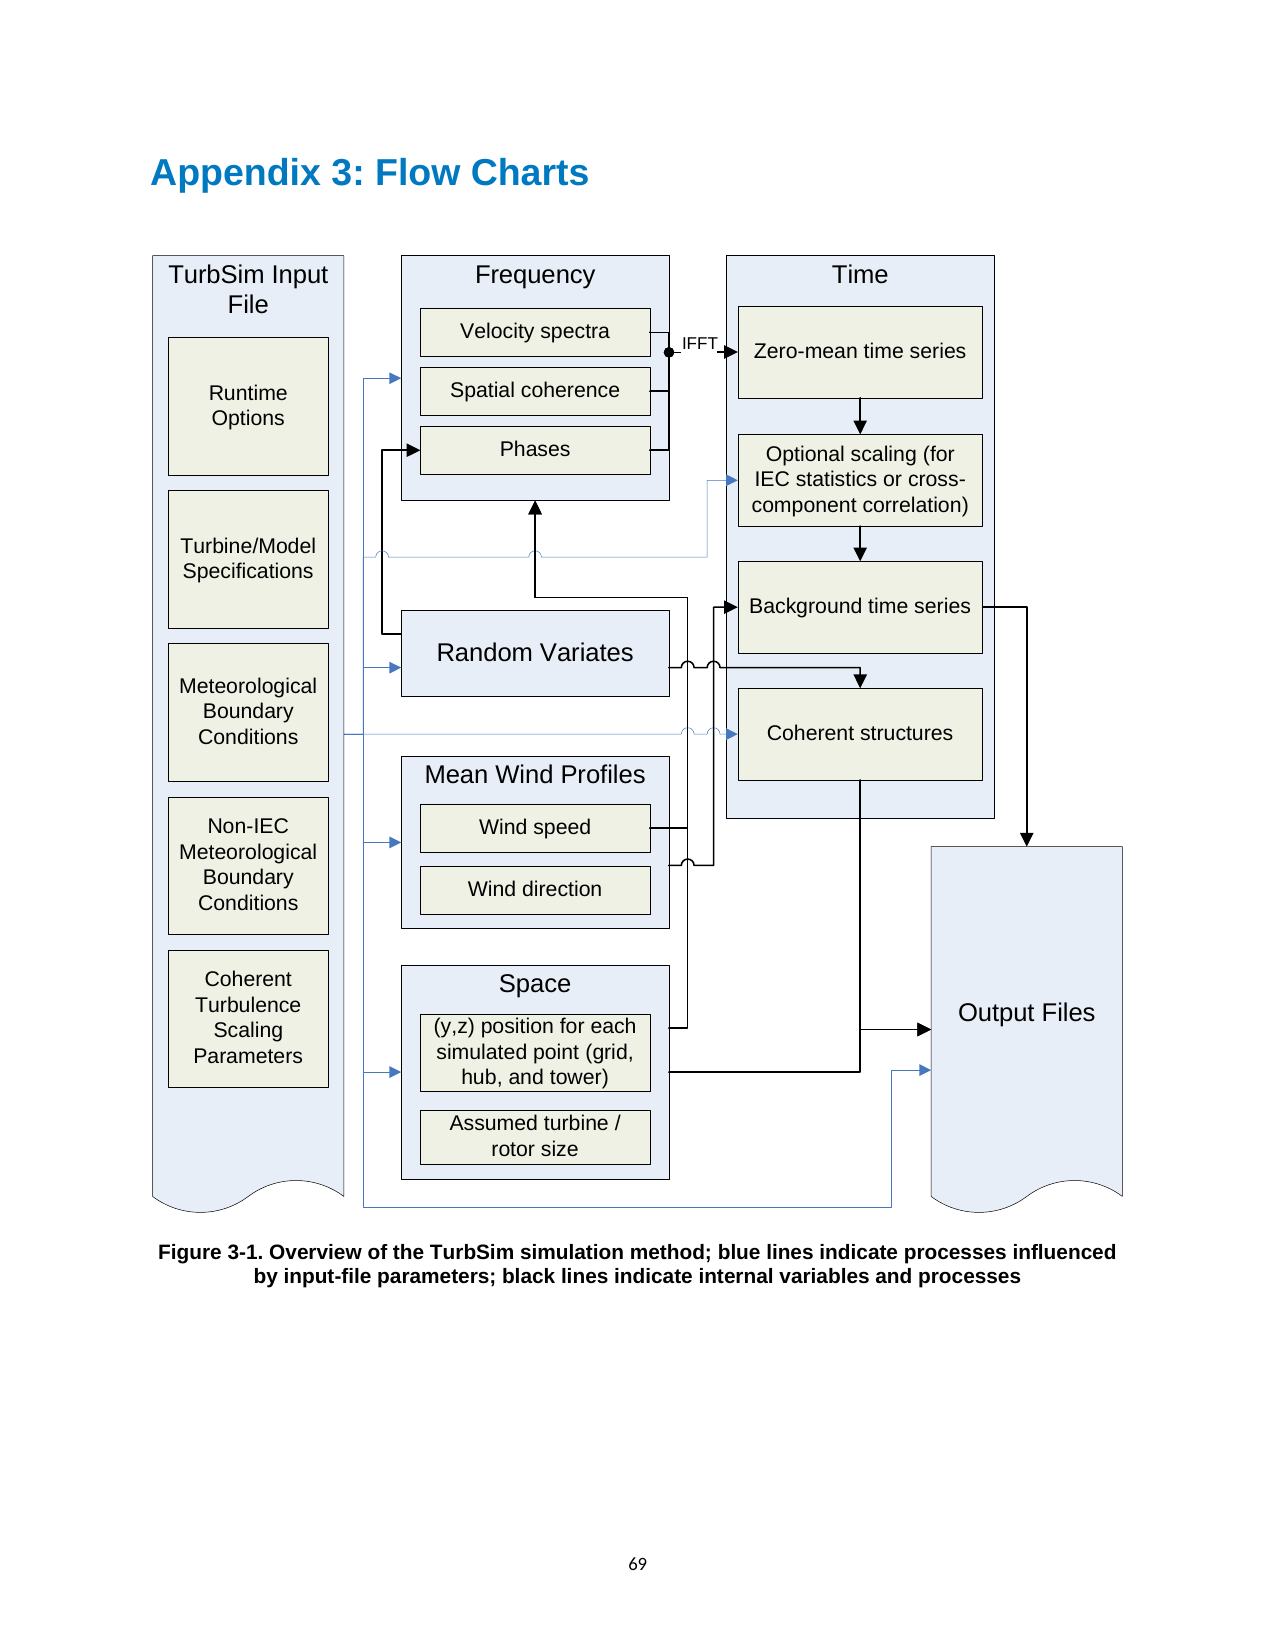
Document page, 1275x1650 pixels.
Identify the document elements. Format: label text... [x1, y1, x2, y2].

text Figure C-1. Overview of the TurbSim simulation method; blue lines indicate processes influenced by input-file parameters; black lines indicate internal variables and processes [150, 1240, 1125, 1288]
text Appendix C: Flow Charts [150, 150, 1125, 193]
